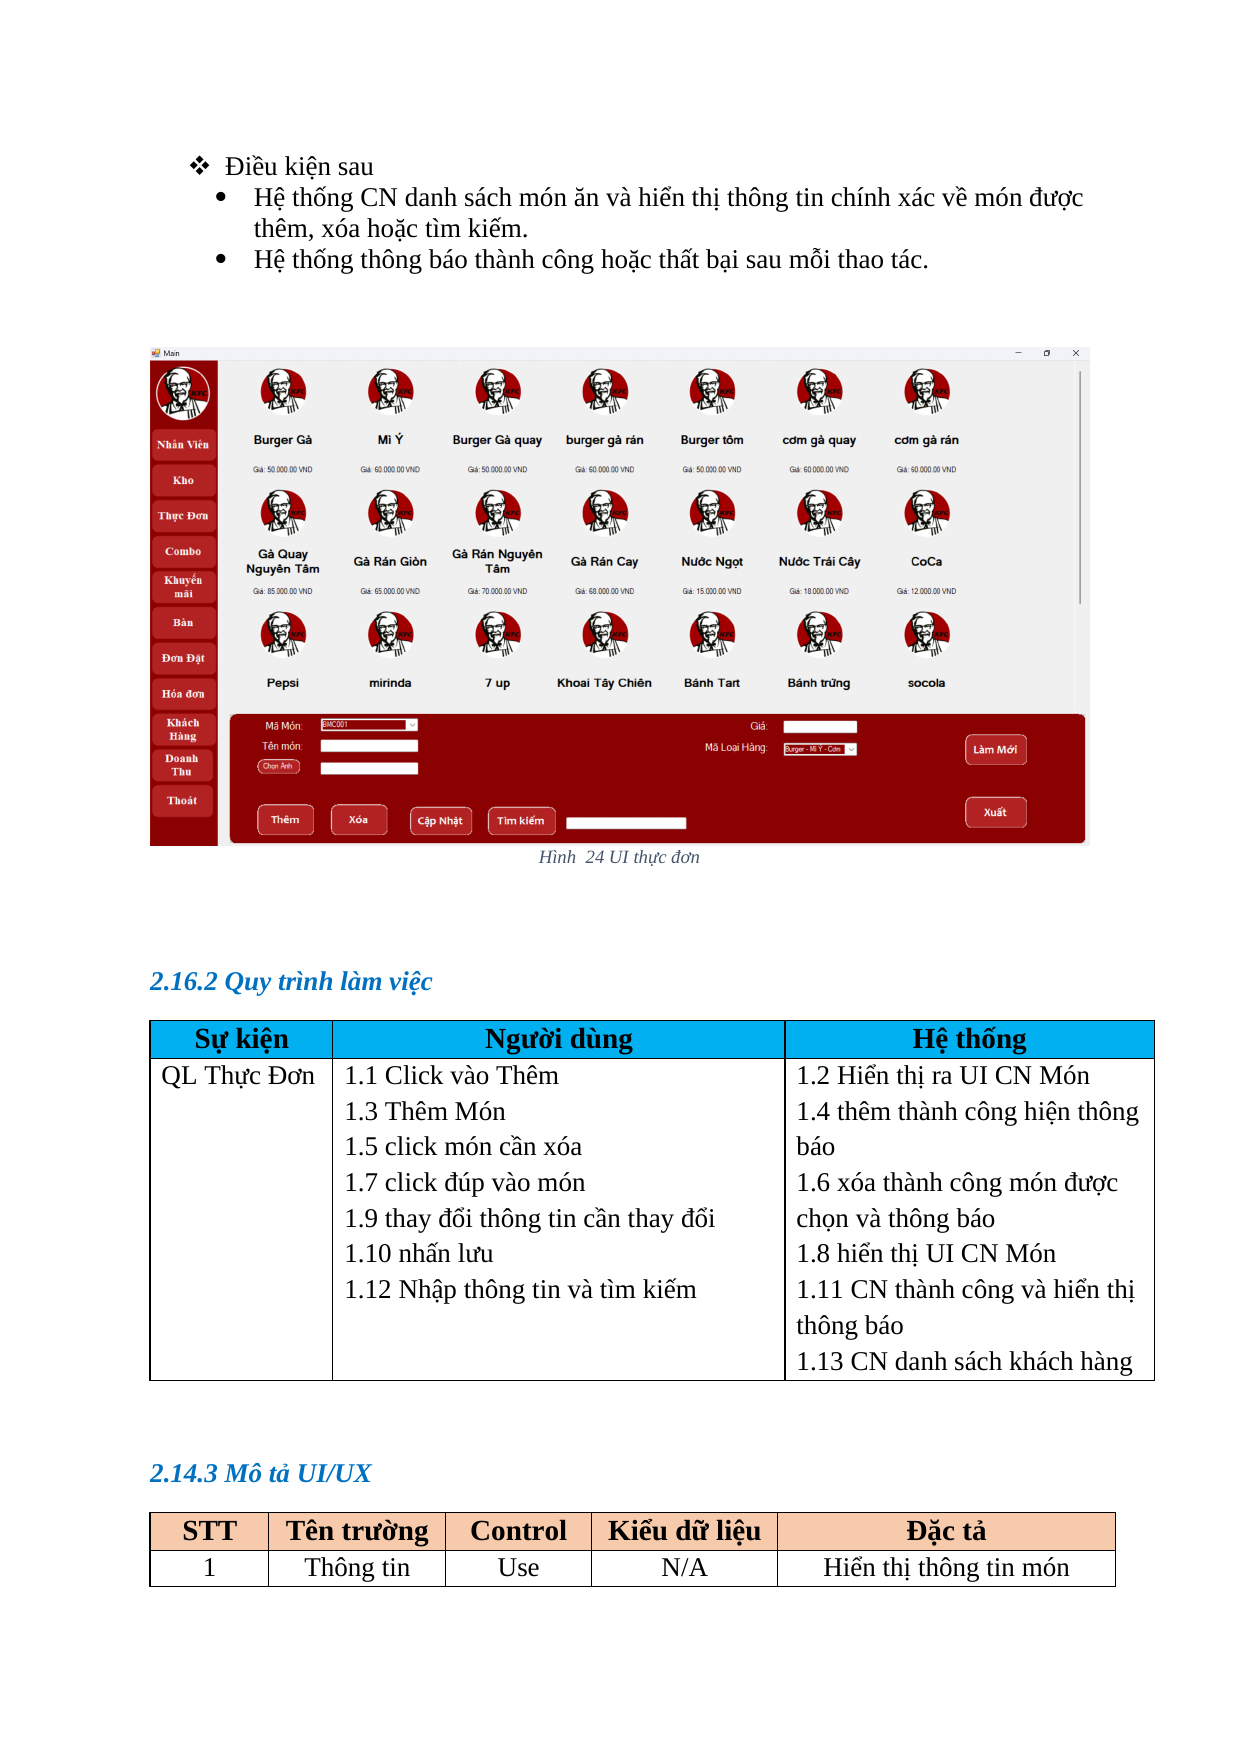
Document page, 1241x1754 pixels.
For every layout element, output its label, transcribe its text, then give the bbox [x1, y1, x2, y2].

table_header Kiểu dữ liệu [592, 1513, 777, 1550]
table_header Control [446, 1513, 591, 1550]
table_cell QL Thực Đơn [151, 1059, 332, 1379]
table_header Sự kiện [151, 1021, 332, 1058]
table_cell Use Control [446, 1551, 591, 1586]
table_cell 1.2 Hiển thị ra UI CN Món 1.4 thêm thành công hiện thông báo 1.6 xóa thành công món được chọn và thông báo 1.8 hiển thị UI CN Món 1.11 CN thành công và hiển thị thông báo 1.13 CN danh sách khách hàng [786, 1059, 1154, 1379]
subtitle 2.14.3 Mô tả UI/UX [150, 1457, 1090, 1488]
picture [150, 347, 1091, 846]
list Hệ thống thông báo thành công hoặc thất bại sau mỗi thao tác. [216, 244, 1090, 275]
subtitle 2.16.2 Quy trình làm việc [150, 964, 1090, 996]
table_header Người dùng [333, 1021, 784, 1058]
table_header Đặc tả [778, 1513, 1115, 1550]
table_cell Thông tin Món [269, 1551, 445, 1586]
table_header Tên trường [269, 1513, 445, 1550]
table_cell 1.1 Click vào Thêm 1.3 Thêm Món 1.5 click món cần xóa 1.7 click đúp vào món 1.9 thay đổi thông tin cần thay đổi 1.10 nhấn lưu 1.12 Nhập thông tin và tìm kiếm [333, 1059, 784, 1379]
table_cell N/A [592, 1551, 777, 1586]
list Hệ thống CN danh sách món ăn và hiển thị thông tin chính xác về món được thêm, xóa hoặc tìm kiếm. [216, 181, 1090, 244]
table_cell 1 [151, 1551, 268, 1586]
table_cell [778, 1551, 1115, 1586]
list Điều kiện sau [187, 150, 1090, 181]
table_header STT [151, 1513, 268, 1550]
table_header Hệ thống [786, 1021, 1154, 1058]
